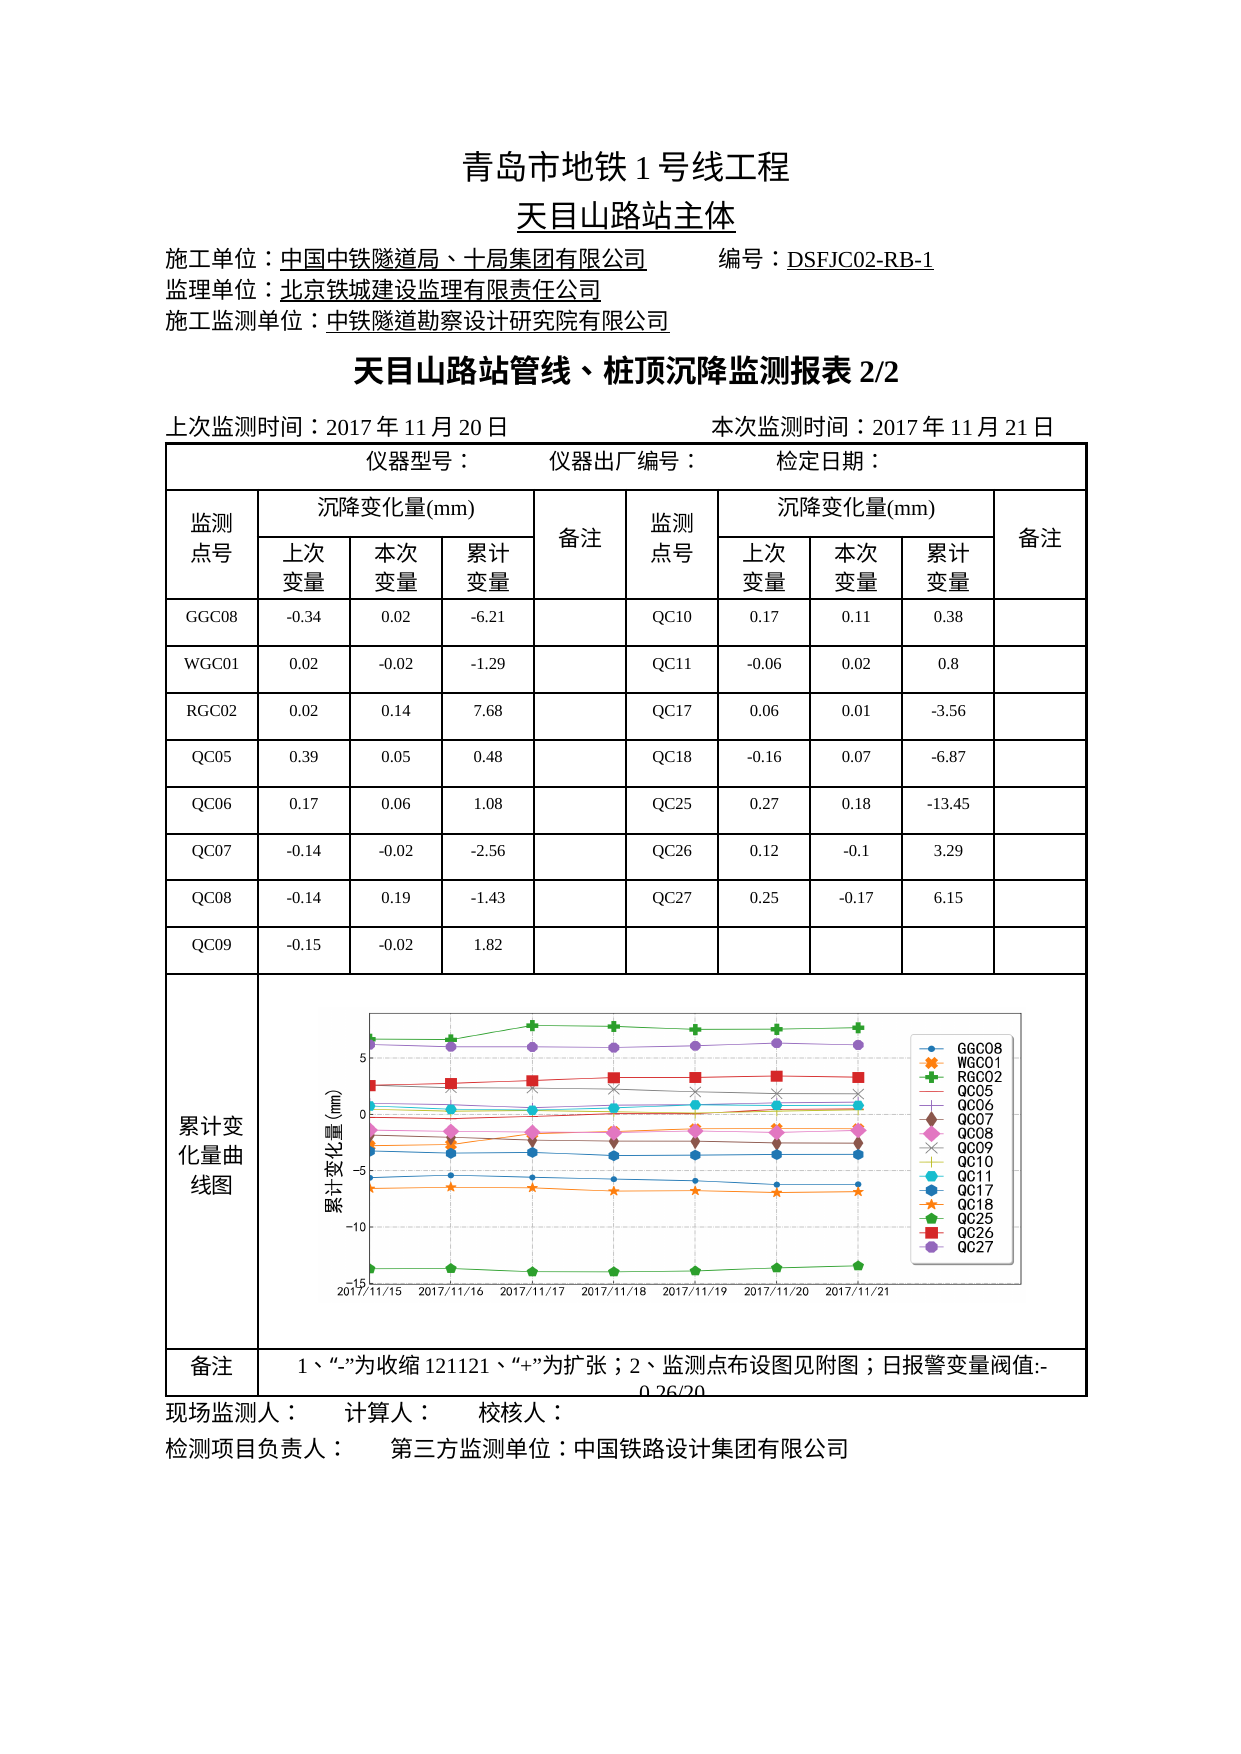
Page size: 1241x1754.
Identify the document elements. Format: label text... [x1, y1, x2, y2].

text 青岛市地铁1号线工程 [165, 159, 1087, 184]
text 现场监测人： 计算人： 校核人： [165, 1397, 1087, 1428]
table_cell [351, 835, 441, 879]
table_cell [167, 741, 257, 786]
picture [317, 1007, 1027, 1303]
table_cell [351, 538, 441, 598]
text 天目山路站管线、桩顶沉降监测报表2/2 [165, 349, 1087, 392]
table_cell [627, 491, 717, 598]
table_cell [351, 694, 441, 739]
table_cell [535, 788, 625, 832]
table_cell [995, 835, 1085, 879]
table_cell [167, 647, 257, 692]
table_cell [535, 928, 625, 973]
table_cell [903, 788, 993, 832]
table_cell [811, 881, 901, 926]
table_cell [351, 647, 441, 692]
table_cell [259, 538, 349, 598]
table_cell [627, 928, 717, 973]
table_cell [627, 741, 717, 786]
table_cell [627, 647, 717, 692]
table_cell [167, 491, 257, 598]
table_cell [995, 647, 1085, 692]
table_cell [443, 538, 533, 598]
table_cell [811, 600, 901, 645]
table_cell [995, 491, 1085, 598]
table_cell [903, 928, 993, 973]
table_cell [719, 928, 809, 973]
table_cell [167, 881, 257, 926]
text 天目山路站主体 [165, 184, 1087, 239]
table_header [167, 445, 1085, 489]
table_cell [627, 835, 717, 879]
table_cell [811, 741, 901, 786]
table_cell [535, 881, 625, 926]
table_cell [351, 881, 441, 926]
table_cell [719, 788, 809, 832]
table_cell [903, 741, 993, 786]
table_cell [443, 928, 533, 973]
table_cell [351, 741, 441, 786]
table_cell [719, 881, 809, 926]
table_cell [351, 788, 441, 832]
text 施工单位：中国中铁隧道局、十局集团有限公司 编号：DSFJC02-RB-1 [165, 243, 1087, 274]
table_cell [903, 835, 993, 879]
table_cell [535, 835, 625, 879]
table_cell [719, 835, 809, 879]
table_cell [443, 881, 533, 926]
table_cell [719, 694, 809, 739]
text 监理单位：北京铁城建设监理有限责任公司 [165, 274, 1087, 305]
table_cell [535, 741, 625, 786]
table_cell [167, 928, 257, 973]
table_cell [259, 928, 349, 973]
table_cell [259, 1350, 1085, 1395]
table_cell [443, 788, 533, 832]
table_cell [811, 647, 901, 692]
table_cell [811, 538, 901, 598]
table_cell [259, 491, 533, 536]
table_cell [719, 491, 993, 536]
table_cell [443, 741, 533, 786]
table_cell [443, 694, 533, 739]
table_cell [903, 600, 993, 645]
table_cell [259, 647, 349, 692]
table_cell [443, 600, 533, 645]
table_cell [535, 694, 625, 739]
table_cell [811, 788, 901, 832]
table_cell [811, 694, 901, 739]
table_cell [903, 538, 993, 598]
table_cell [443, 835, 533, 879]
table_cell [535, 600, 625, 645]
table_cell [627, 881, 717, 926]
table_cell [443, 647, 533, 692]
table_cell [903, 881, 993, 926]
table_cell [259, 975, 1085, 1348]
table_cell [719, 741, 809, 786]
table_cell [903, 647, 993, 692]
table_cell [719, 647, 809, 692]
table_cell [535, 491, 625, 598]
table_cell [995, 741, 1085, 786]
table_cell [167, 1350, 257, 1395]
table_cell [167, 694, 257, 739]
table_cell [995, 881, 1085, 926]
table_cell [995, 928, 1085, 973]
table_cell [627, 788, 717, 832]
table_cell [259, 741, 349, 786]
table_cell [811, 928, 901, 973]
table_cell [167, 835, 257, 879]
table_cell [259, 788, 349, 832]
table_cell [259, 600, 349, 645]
text 上次监测时间：2017年11月20日 本次监测时间：2017年11月21日 [165, 411, 1087, 442]
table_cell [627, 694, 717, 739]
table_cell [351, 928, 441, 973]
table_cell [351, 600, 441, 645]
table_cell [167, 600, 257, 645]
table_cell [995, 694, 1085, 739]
text 施工监测单位：中铁隧道勘察设计研究院有限公司 [165, 305, 1087, 337]
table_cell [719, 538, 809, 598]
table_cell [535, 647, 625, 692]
text 检测项目负责人： 第三方监测单位：中国铁路设计集团有限公司 [165, 1433, 1087, 1464]
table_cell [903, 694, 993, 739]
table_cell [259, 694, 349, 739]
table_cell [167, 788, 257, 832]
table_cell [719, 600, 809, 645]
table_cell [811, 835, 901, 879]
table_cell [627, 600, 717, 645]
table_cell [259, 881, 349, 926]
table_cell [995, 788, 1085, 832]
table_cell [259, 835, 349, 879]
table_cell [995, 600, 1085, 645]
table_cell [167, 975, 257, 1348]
